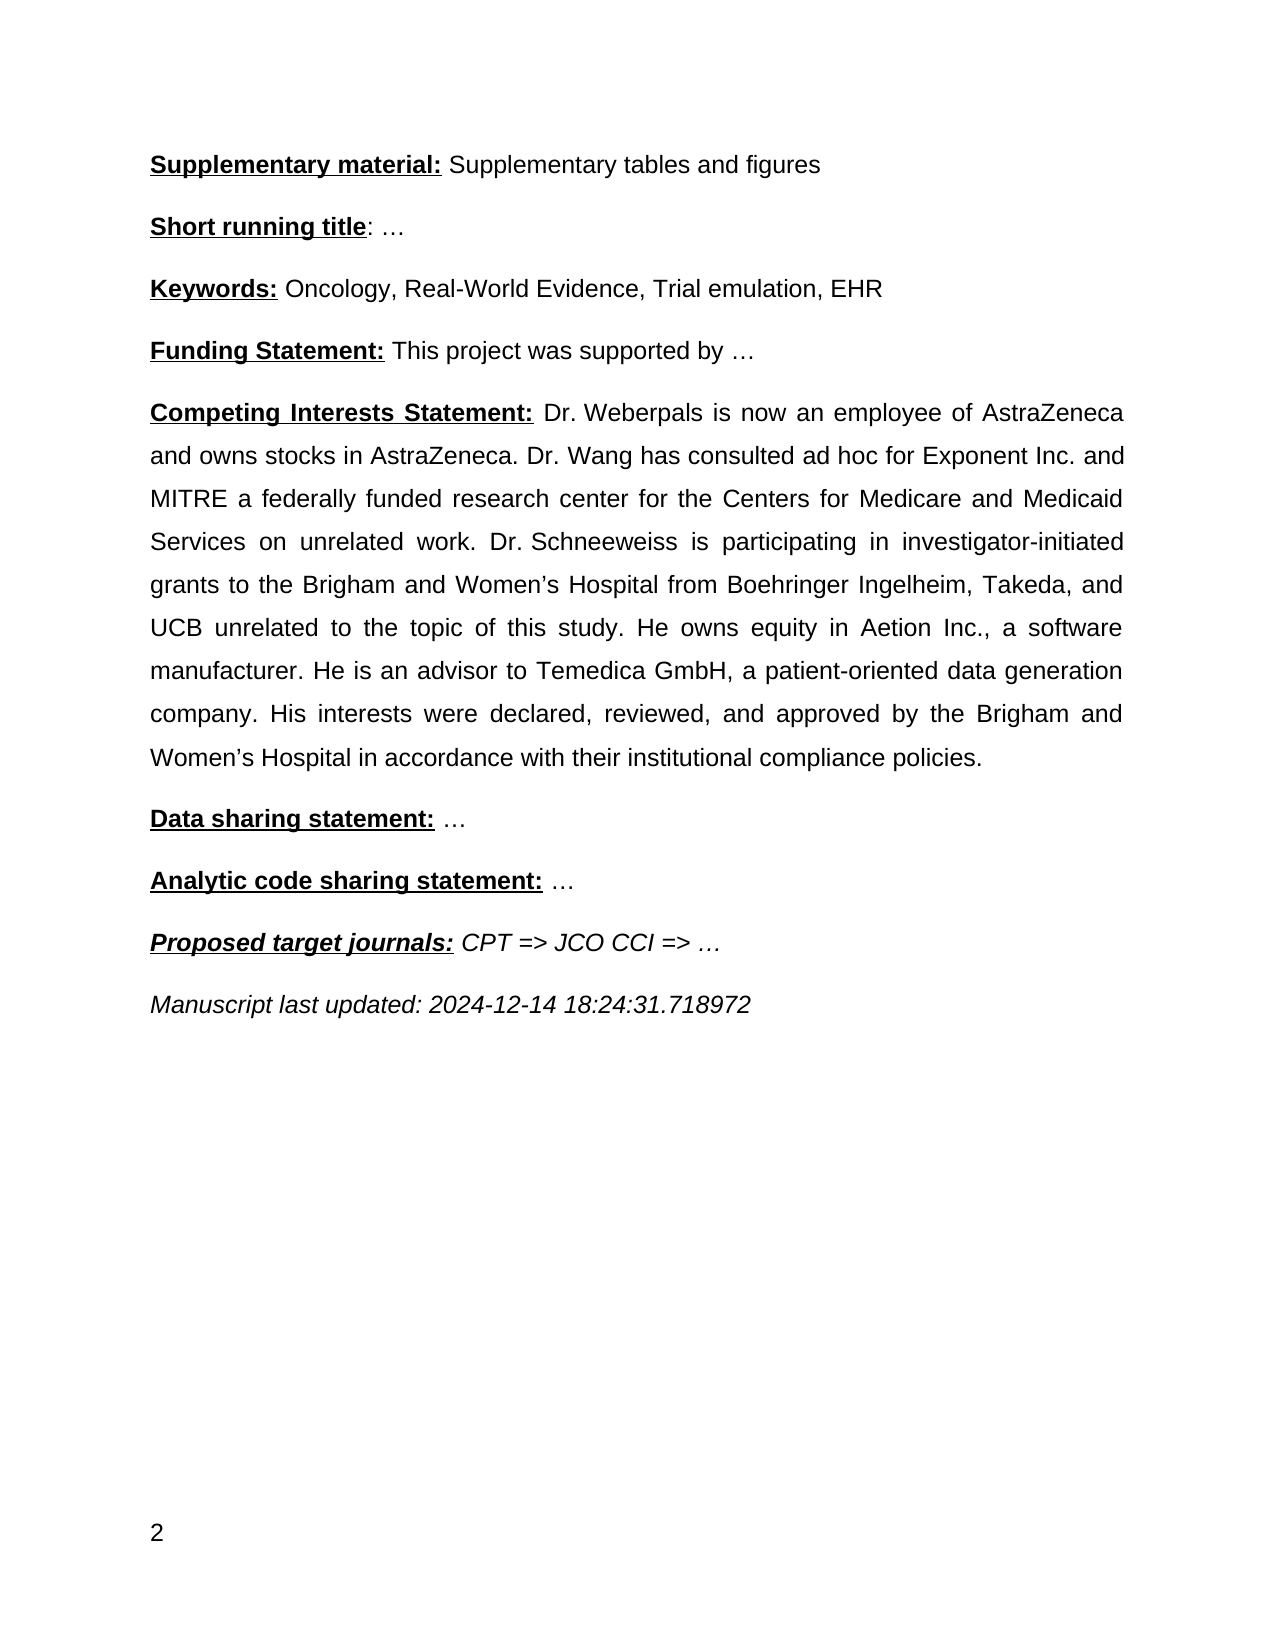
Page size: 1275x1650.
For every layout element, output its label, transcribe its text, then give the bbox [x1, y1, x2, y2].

text Short running title: … [150, 212, 1125, 241]
text Keywords: Oncology, Real-World Evidence, Trial emulation, EHR [150, 274, 1125, 302]
text Manuscript last updated: 2024-12-14 18:24:31.718972 [150, 990, 1125, 1019]
text Competing Interests Statement: Dr. Weberpals is now an employee of AstraZeneca and owns stocks in AstraZeneca. Dr. Wang has consulted ad hoc for Exponent Inc. and MITRE a federally funded research center for the Centers for Medicare and Medicaid Services on unrelated work. Dr. Schneeweiss is participating in investigator-initiated grants to the Brigham and Women’s Hospital from Boehringer Ingelheim, Takeda, and UCB unrelated to the topic of this study. He owns equity in Aetion Inc., a software manufacturer. He is an advisor to Temedica GmbH, a patient-oriented data generation company. His interests were declared, reviewed, and approved by the Brigham and Women’s Hospital in accordance with their institutional compliance policies. [150, 397, 1125, 771]
text Supplementary material: Supplementary tables and figures [150, 150, 1125, 179]
text Data sharing statement: … [150, 804, 1125, 833]
text Proposed target journals: CPT => JCO CCI => … [150, 928, 1125, 957]
text Analytic code sharing statement: … [150, 866, 1125, 895]
text Funding Statement: This project was supported by … [150, 336, 1125, 364]
